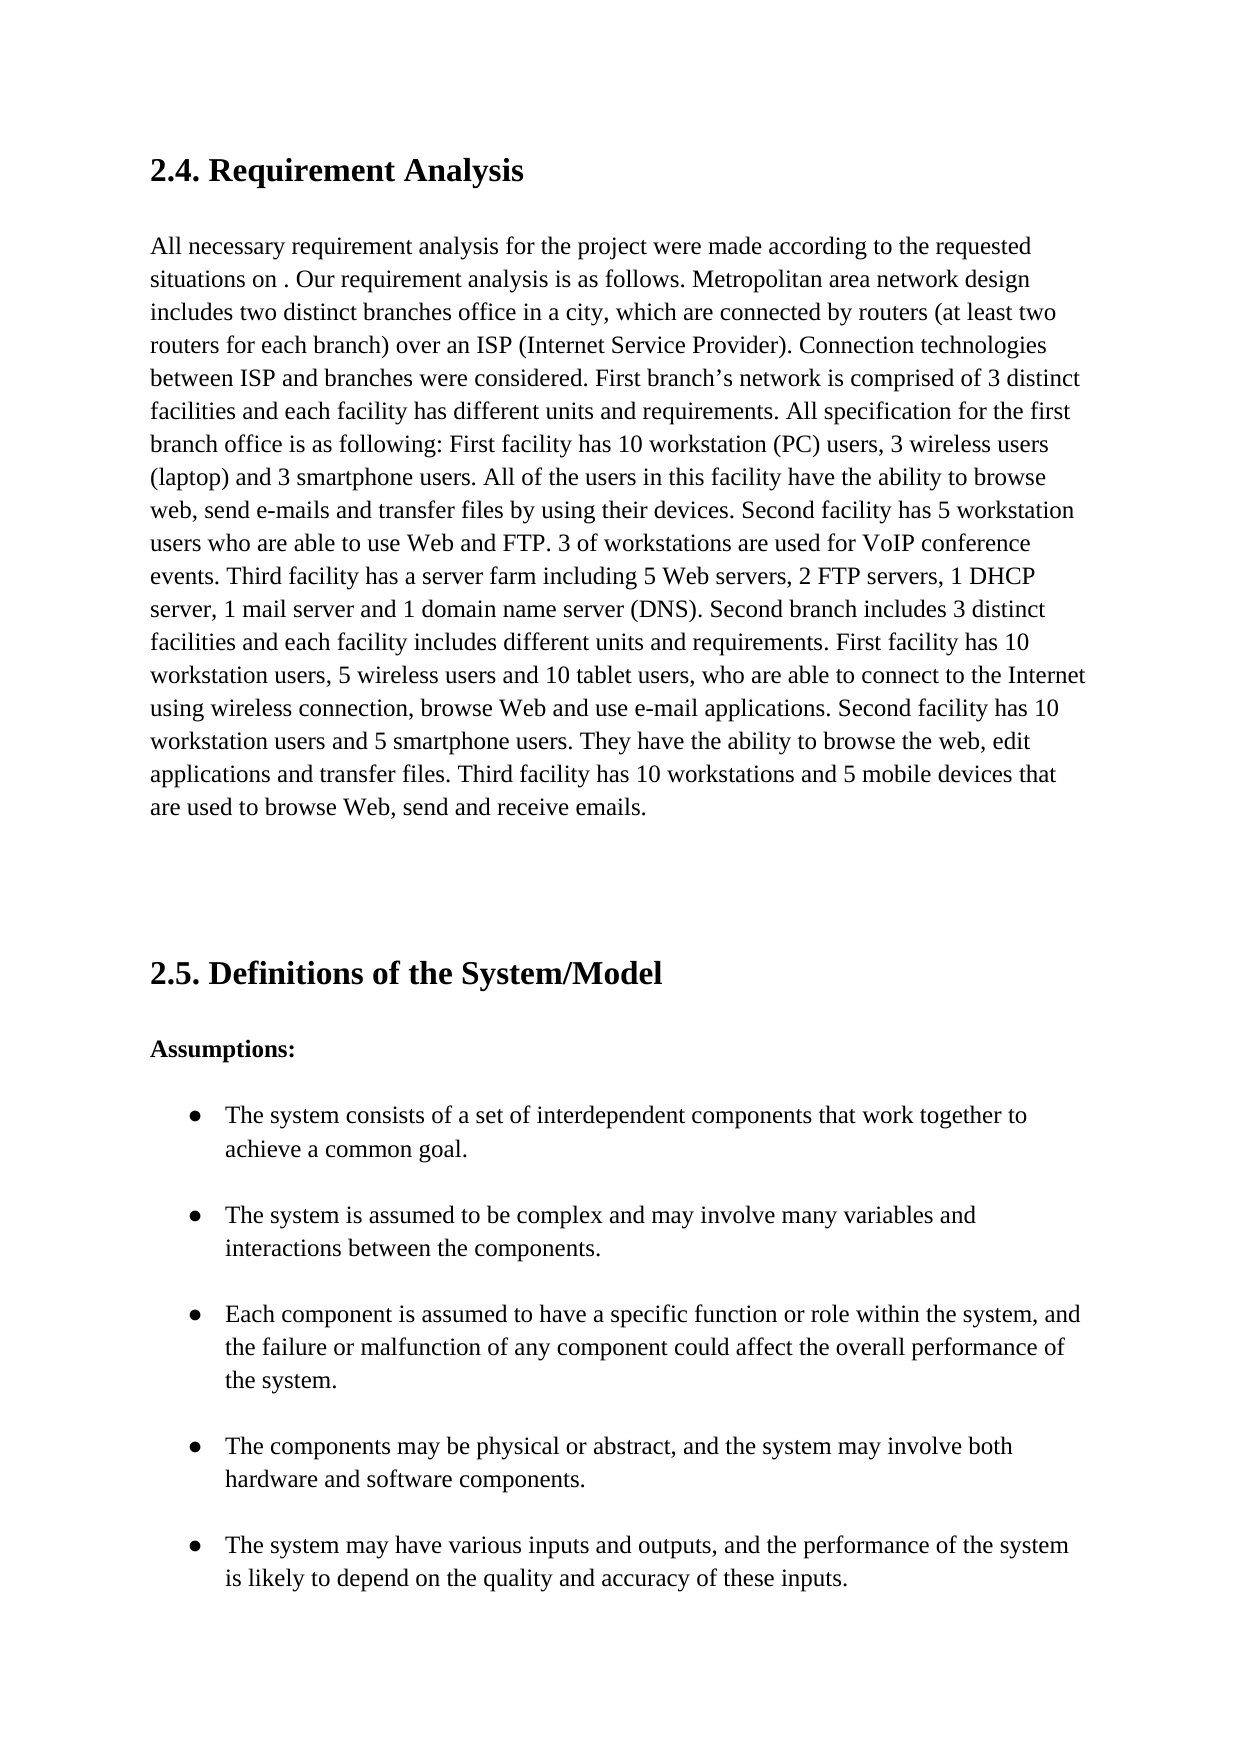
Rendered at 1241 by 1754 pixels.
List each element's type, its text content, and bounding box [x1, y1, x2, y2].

text All necessary requirement analysis for the project were made according to the requested situations on . Our requirement analysis is as follows. Metropolitan area network design includes two distinct branches office in a city, which are connected by routers (at least two routers for each branch) over an ISP (Internet Service Provider). Connection technologies between ISP and branches were considered. First branch’s network is comprised of 3 distinct facilities and each facility has different units and requirements. All specification for the first branch office is as following: First facility has 10 workstation (PC) users, 3 wireless users (laptop) and 3 smartphone users. All of the users in this facility have the ability to browse web, send e-mails and transfer files by using their devices. Second facility has 5 workstation users who are able to use Web and FTP. 3 of workstations are used for VoIP conference events. Third facility has a server farm including 5 Web servers, 2 FTP servers, 1 DHCP server, 1 mail server and 1 domain name server (DNS). Second branch includes 3 distinct facilities and each facility includes different units and requirements. First facility has 10 workstation users, 5 wireless users and 10 tablet users, who are able to connect to the Internet using wireless connection, browse Web and use e-mail applications. Second facility has 10 workstation users and 5 smartphone users. They have the ability to browse the web, edit applications and transfer files. Third facility has 10 workstations and 5 mobile devices that are used to browse Web, send and receive emails. [150, 231, 1090, 821]
list The system is assumed to be complex and may involve many variables and interactions between the components. [187, 1200, 1090, 1261]
list The components may be physical or abstract, and the system may involve both hardware and software components. [187, 1431, 1090, 1493]
list The system consists of a set of interdependent components that work together to achieve a common goal. [187, 1101, 1090, 1162]
list The system may have various inputs and outputs, and the performance of the system is likely to depend on the quality and accuracy of these inputs. [187, 1530, 1090, 1592]
text Assumptions: [150, 1034, 1090, 1063]
subtitle 2.5. Definitions of the System/Model [150, 953, 1090, 992]
list Each component is assumed to have a specific function or role within the system, and the failure or malfunction of any component could affect the overall performance of the system. [187, 1299, 1090, 1393]
subtitle 2.4. Requirement Analysis [150, 150, 1090, 188]
